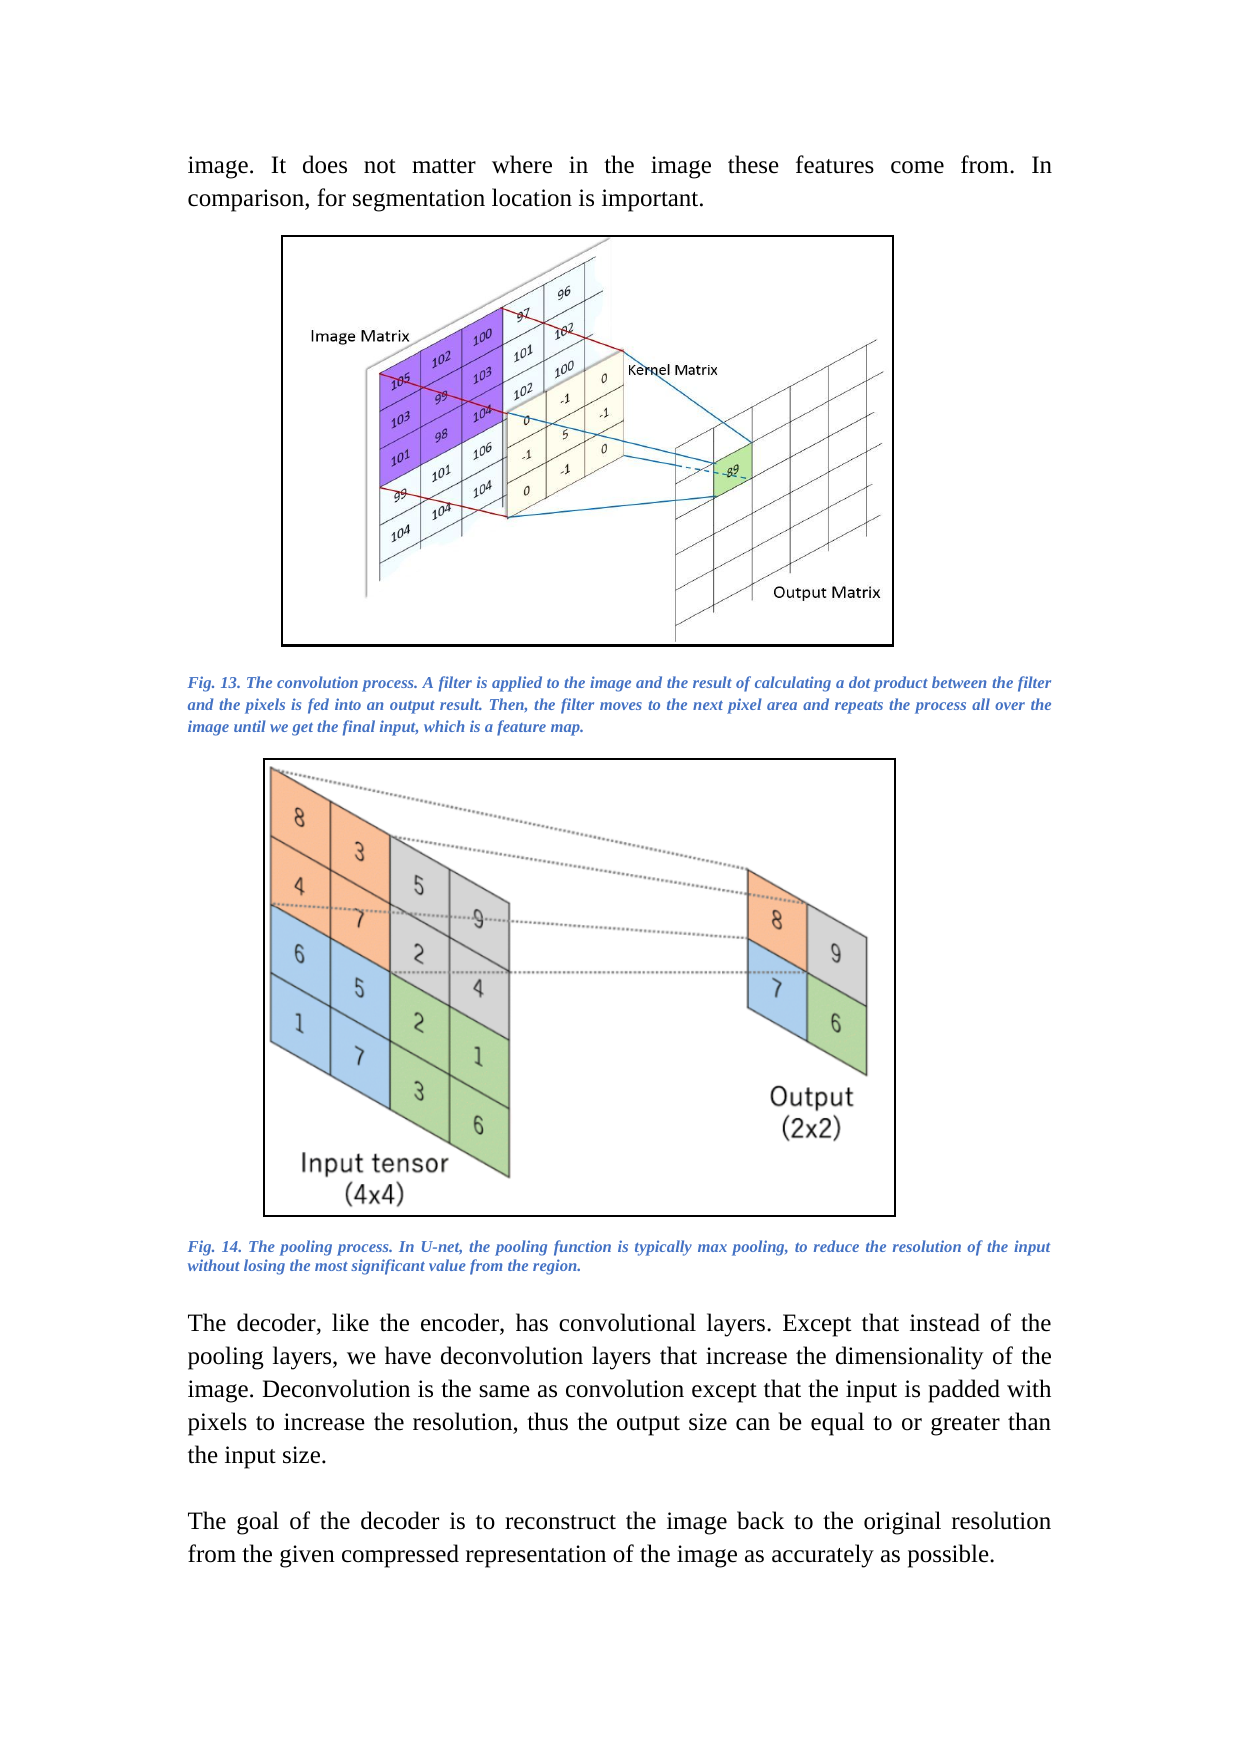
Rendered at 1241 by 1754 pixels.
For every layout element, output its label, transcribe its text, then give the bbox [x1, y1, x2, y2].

text Fig. 14. The pooling process. In U-net, the pooling function is typically max pooling, to reduce the resolution of the input without losing the most significant value from the region. [187, 1236, 1053, 1275]
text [187, 150, 1053, 212]
picture [265, 760, 894, 1215]
picture [283, 237, 892, 644]
text The goal of the decoder is to reconstruct the image back to the original resolution from the given compressed representation of the image as accurately as possible. [187, 1506, 1053, 1568]
text The decoder, like the encoder, has convolutional layers. Except that instead of the pooling layers, we have deconvolution layers that increase the dimensionality of the image. Deconvolution is the same as convolution except that the input is padded with pixels to increase the resolution, thus the output size can be equal to or greater than the input size. [187, 1308, 1053, 1469]
